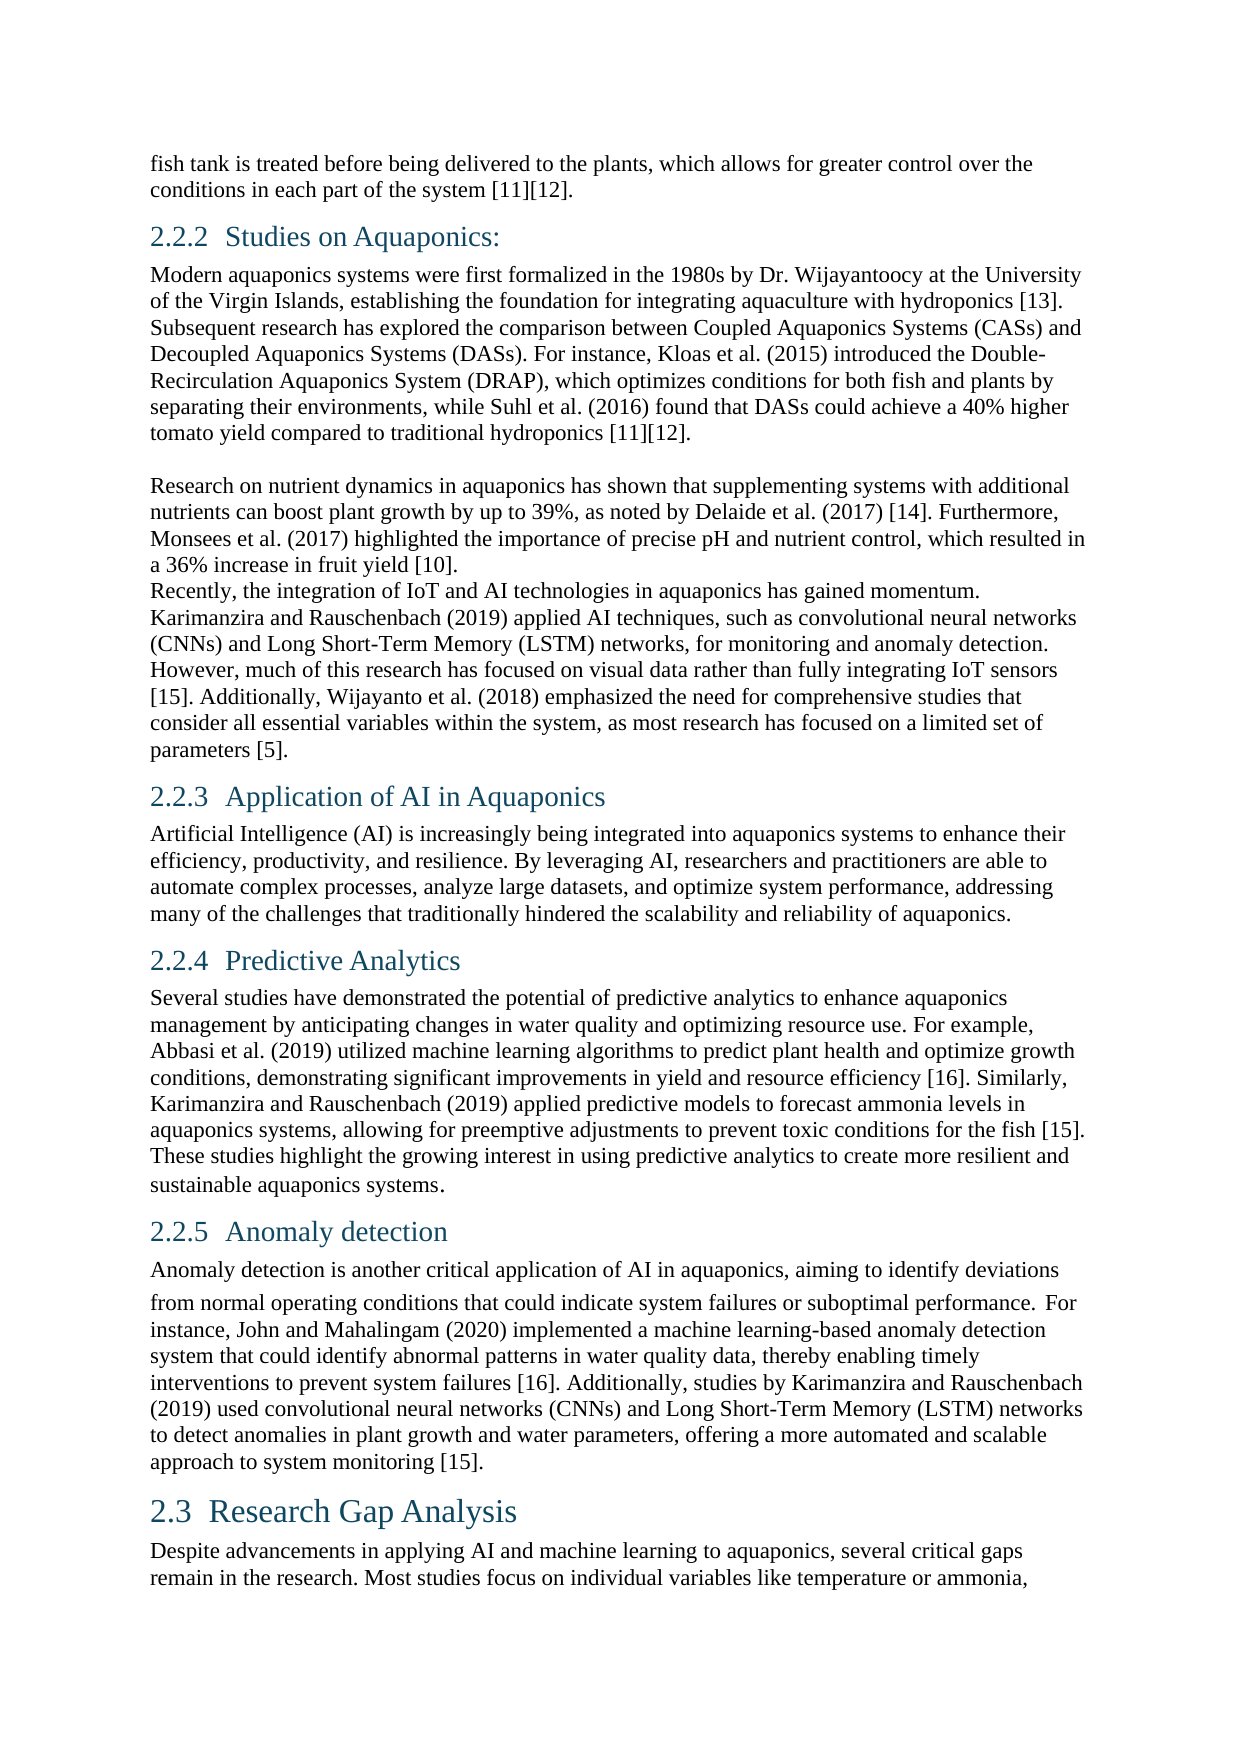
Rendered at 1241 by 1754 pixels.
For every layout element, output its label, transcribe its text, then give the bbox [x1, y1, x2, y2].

text Artificial Intelligence (AI) is increasingly being integrated into aquaponics systems to enhance their efficiency, productivity, and resilience. By leveraging AI, researchers and practitioners are able to automate complex processes, analyze large datasets, and optimize system performance, addressing many of the challenges that traditionally hindered the scalability and reliability of aquaponics. [150, 821, 1090, 926]
text Several studies have demonstrated the potential of predictive analytics to enhance aquaponics management by anticipating changes in water quality and optimizing resource use. For example, Abbasi et al. (2019) utilized machine learning algorithms to predict plant health and optimize growth conditions, demonstrating significant improvements in yield and resource efficiency [16]. Similarly, Karimanzira and Rauschenbach (2019) applied predictive models to forecast ammonia levels in aquaponics systems, allowing for preemptive adjustments to prevent toxic conditions for the fish [15]. These studies highlight the growing interest in using predictive analytics to create more resilient and sustainable aquaponics systems. [150, 984, 1090, 1198]
text Recently, the integration of IoT and AI technologies in aquaponics has gained momentum. Karimanzira and Rauschenbach (2019) applied AI techniques, such as convolutional neural networks (CNNs) and Long Short-Term Memory (LSTM) networks, for monitoring and anomaly detection. However, much of this research has focused on visual data rather than fully integrating IoT sensors [15]. Additionally, Wijayanto et al. (2018) emphasized the need for comprehensive studies that consider all essential variables within the system, as most research has focused on a limited set of parameters [5]. [150, 577, 1090, 762]
text Modern aquaponics systems were first formalized in the 1980s by Dr. Wijayantoocy at the University of the Virgin Islands, establishing the foundation for integrating aquaculture with hydroponics [13]. Subsequent research has explored the comparison between Coupled Aquaponics Systems (CASs) and Decoupled Aquaponics Systems (DASs). For instance, Kloas et al. (2015) introduced the Double-Recirculation Aquaponics System (DRAP), which optimizes conditions for both fish and plants by separating their environments, while Suhl et al. (2016) found that DASs could achieve a 40% higher tomato yield compared to traditional hydroponics [11][12]. [150, 261, 1090, 446]
text Anomaly detection is another critical application of AI in aquaponics, aiming to identify deviations from normal operating conditions that could indicate system failures or suboptimal performance. For instance, John and Mahalingam (2020) implemented a machine learning-based anomaly detection system that could identify abnormal patterns in water quality data, thereby enabling timely interventions to prevent system failures [16]. Additionally, studies by Karimanzira and Rauschenbach (2019) used convolutional neural networks (CNNs) and Long Short-Term Memory (LSTM) networks to detect anomalies in plant growth and water parameters, offering a more automated and scalable approach to system monitoring [15]. [150, 1256, 1090, 1474]
subtitle 2.2.3 Application of AI in Aquaponics [150, 779, 1090, 812]
subtitle Studies on Aquaponics: [150, 219, 1090, 253]
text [150, 150, 1090, 203]
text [150, 1538, 1090, 1590]
subtitle Predictive Analytics [150, 943, 1090, 976]
subtitle Research Gap Analysis [150, 1491, 1090, 1529]
subtitle Anomaly detection [150, 1214, 1090, 1248]
text Research on nutrient dynamics in aquaponics has shown that supplementing systems with additional nutrients can boost plant growth by up to 39%, as noted by Delaide et al. (2017) [14]. Furthermore, Monsees et al. (2017) highlighted the importance of precise pH and nutrient control, which resulted in a 36% increase in fruit yield [10]. [150, 472, 1090, 577]
